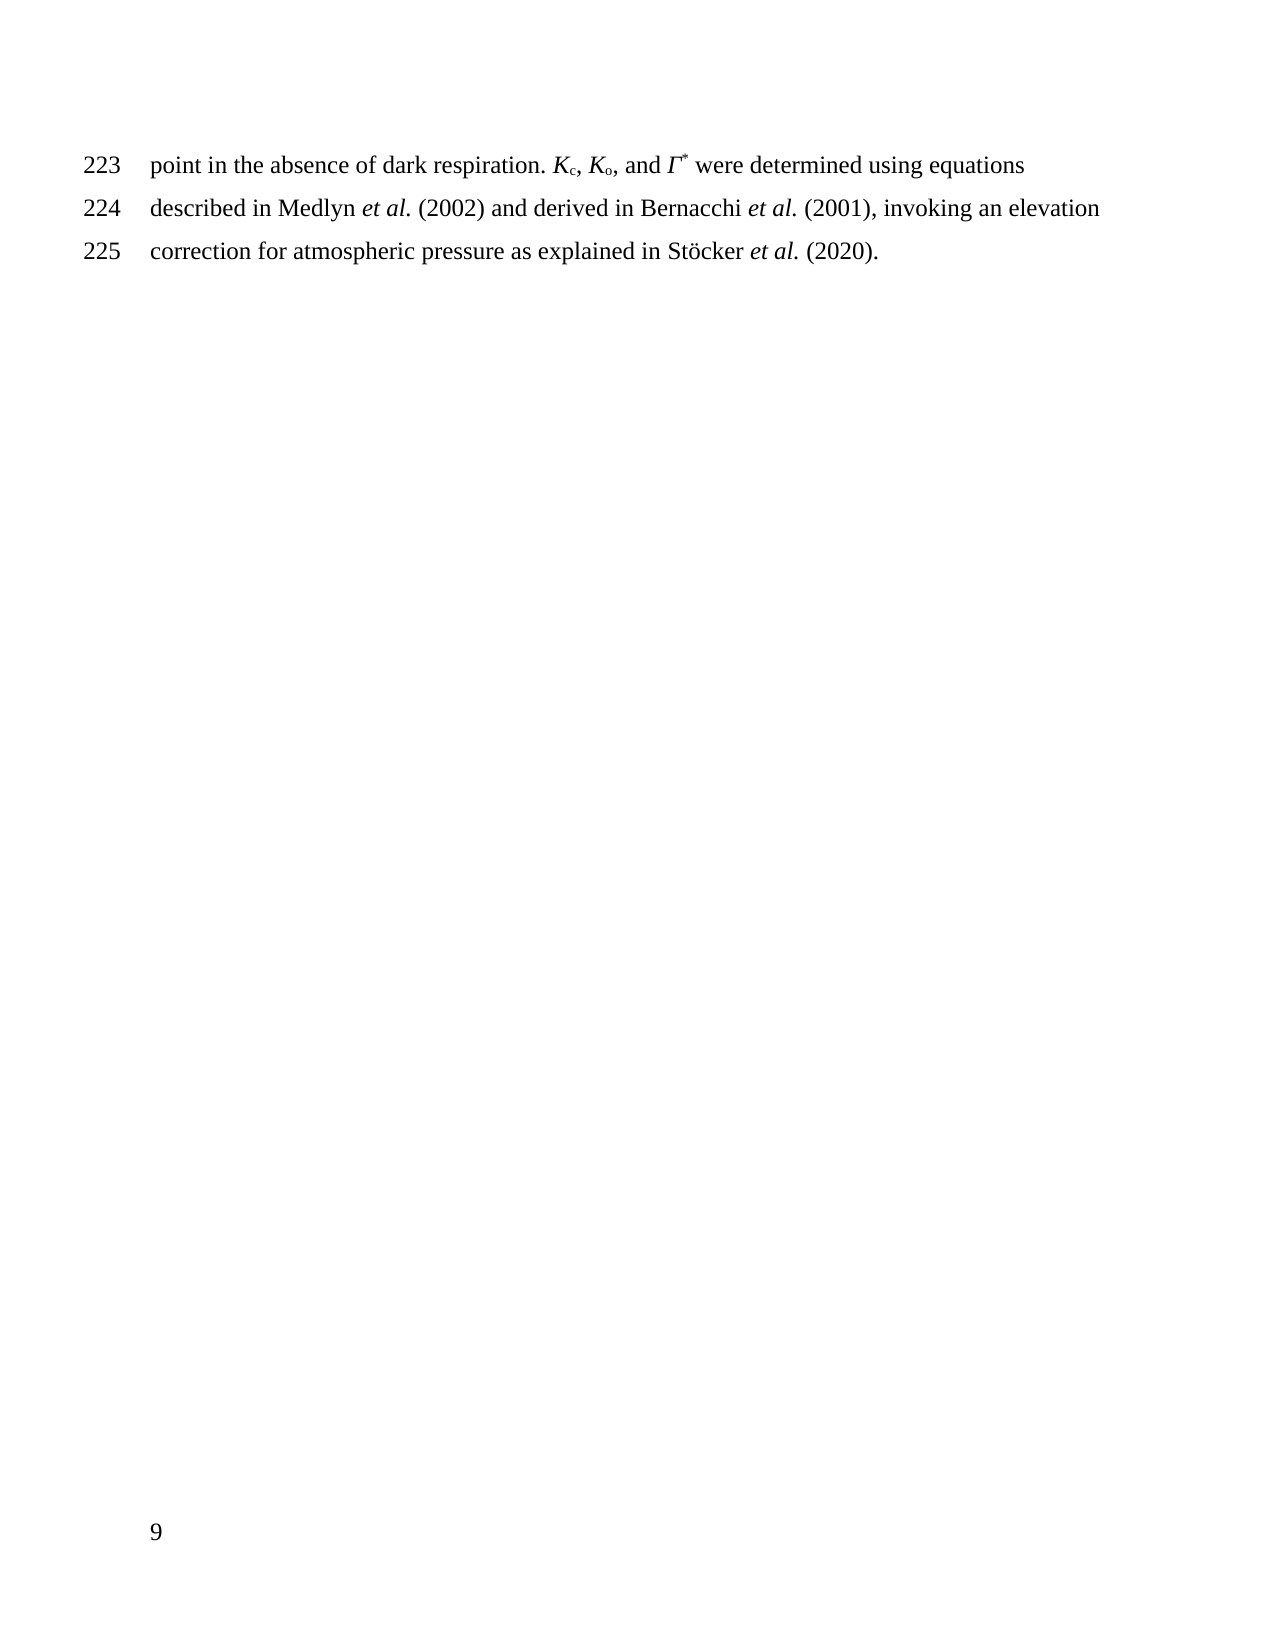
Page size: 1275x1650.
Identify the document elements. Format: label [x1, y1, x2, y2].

text [150, 150, 1125, 265]
